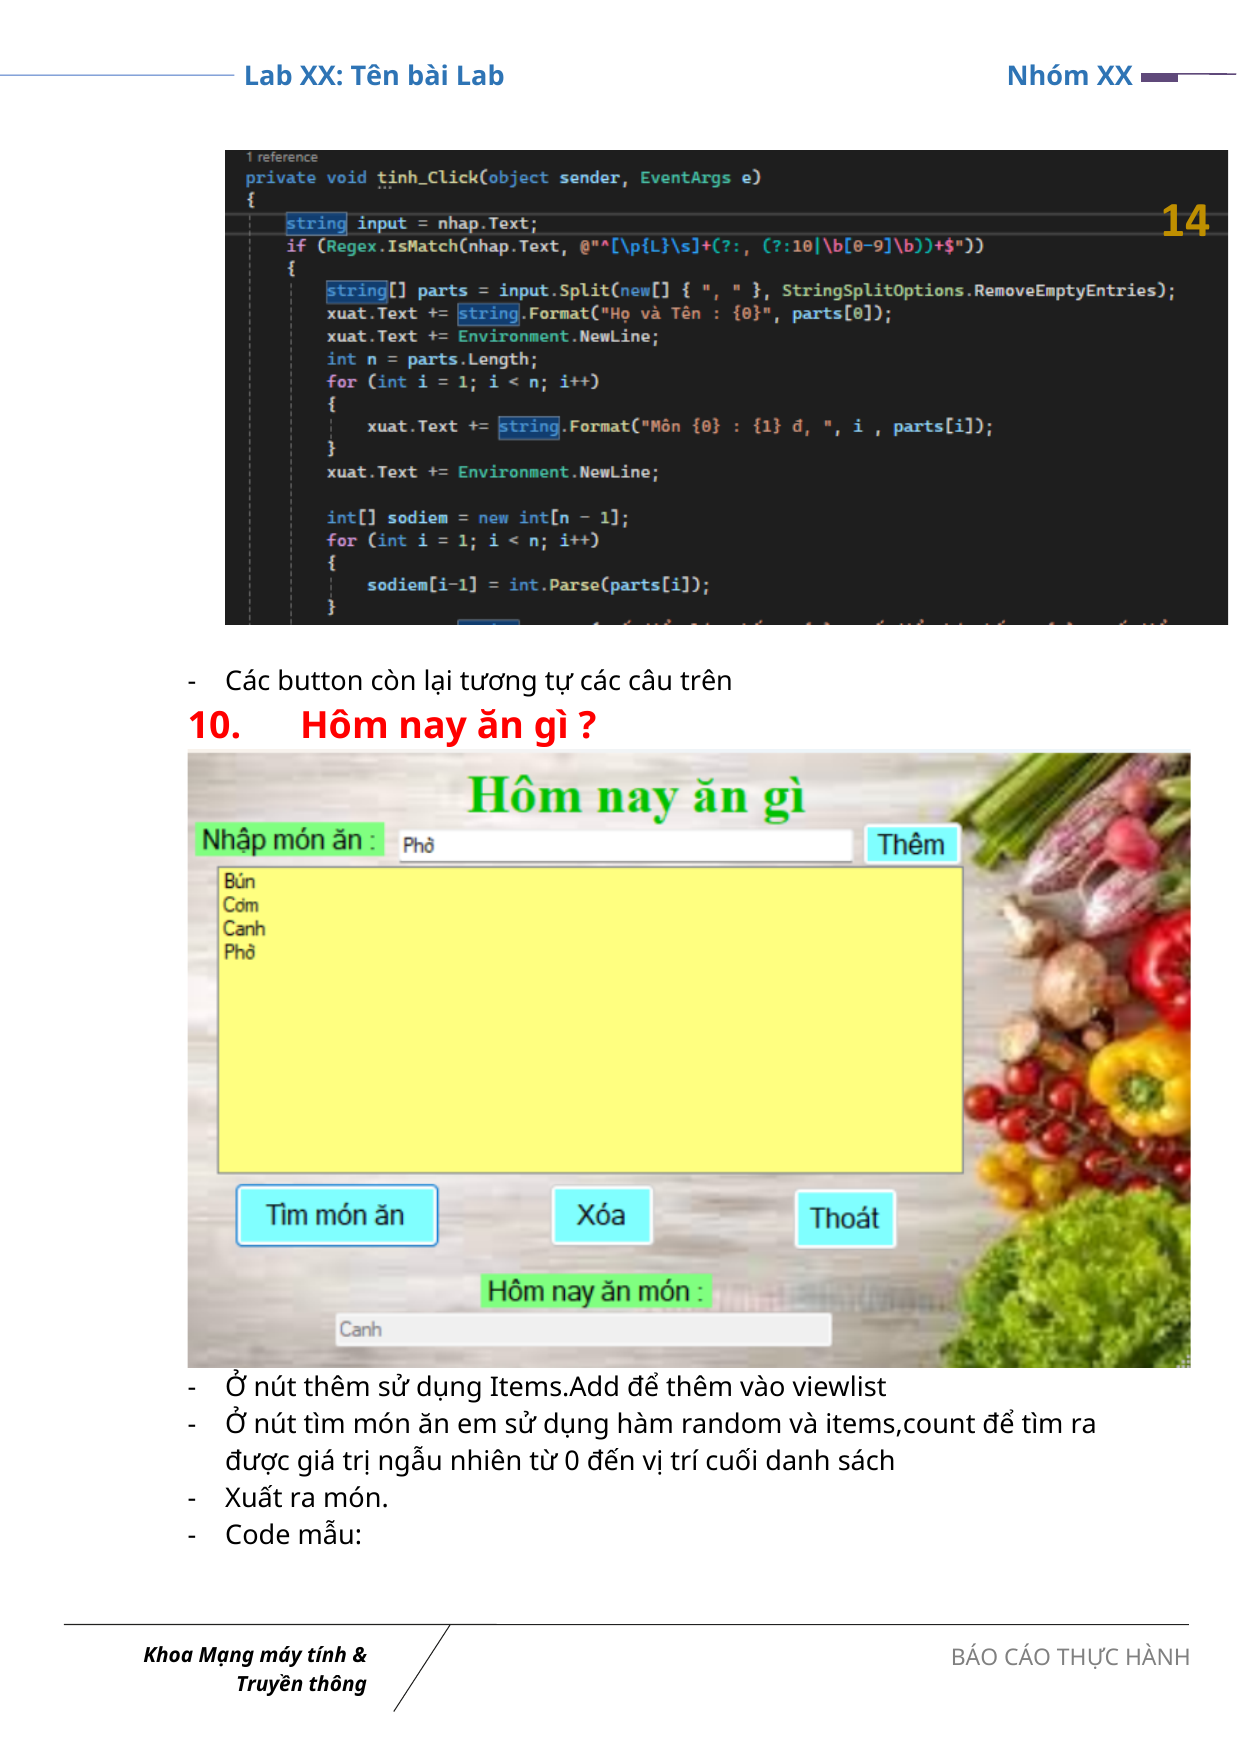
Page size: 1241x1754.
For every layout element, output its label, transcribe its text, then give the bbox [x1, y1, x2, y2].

list Ở nút tìm món ăn em sử dụng hàm random và items,count để tìm ra được giá trị ngẫu nhiên từ 0 đến vị trí cuối danh sách [187, 1404, 1153, 1478]
list Code mẫu: [187, 1515, 1153, 1552]
picture [187, 749, 1191, 1368]
picture [225, 150, 1229, 625]
list Xuất ra món. [187, 1478, 1153, 1515]
list Ở nút thêm sử dụng Items.Add để thêm vào viewlist [187, 1368, 1153, 1404]
list Các button còn lại tương tự các câu trên [187, 661, 1153, 698]
list Hôm nay ăn gì ? [187, 698, 1153, 749]
